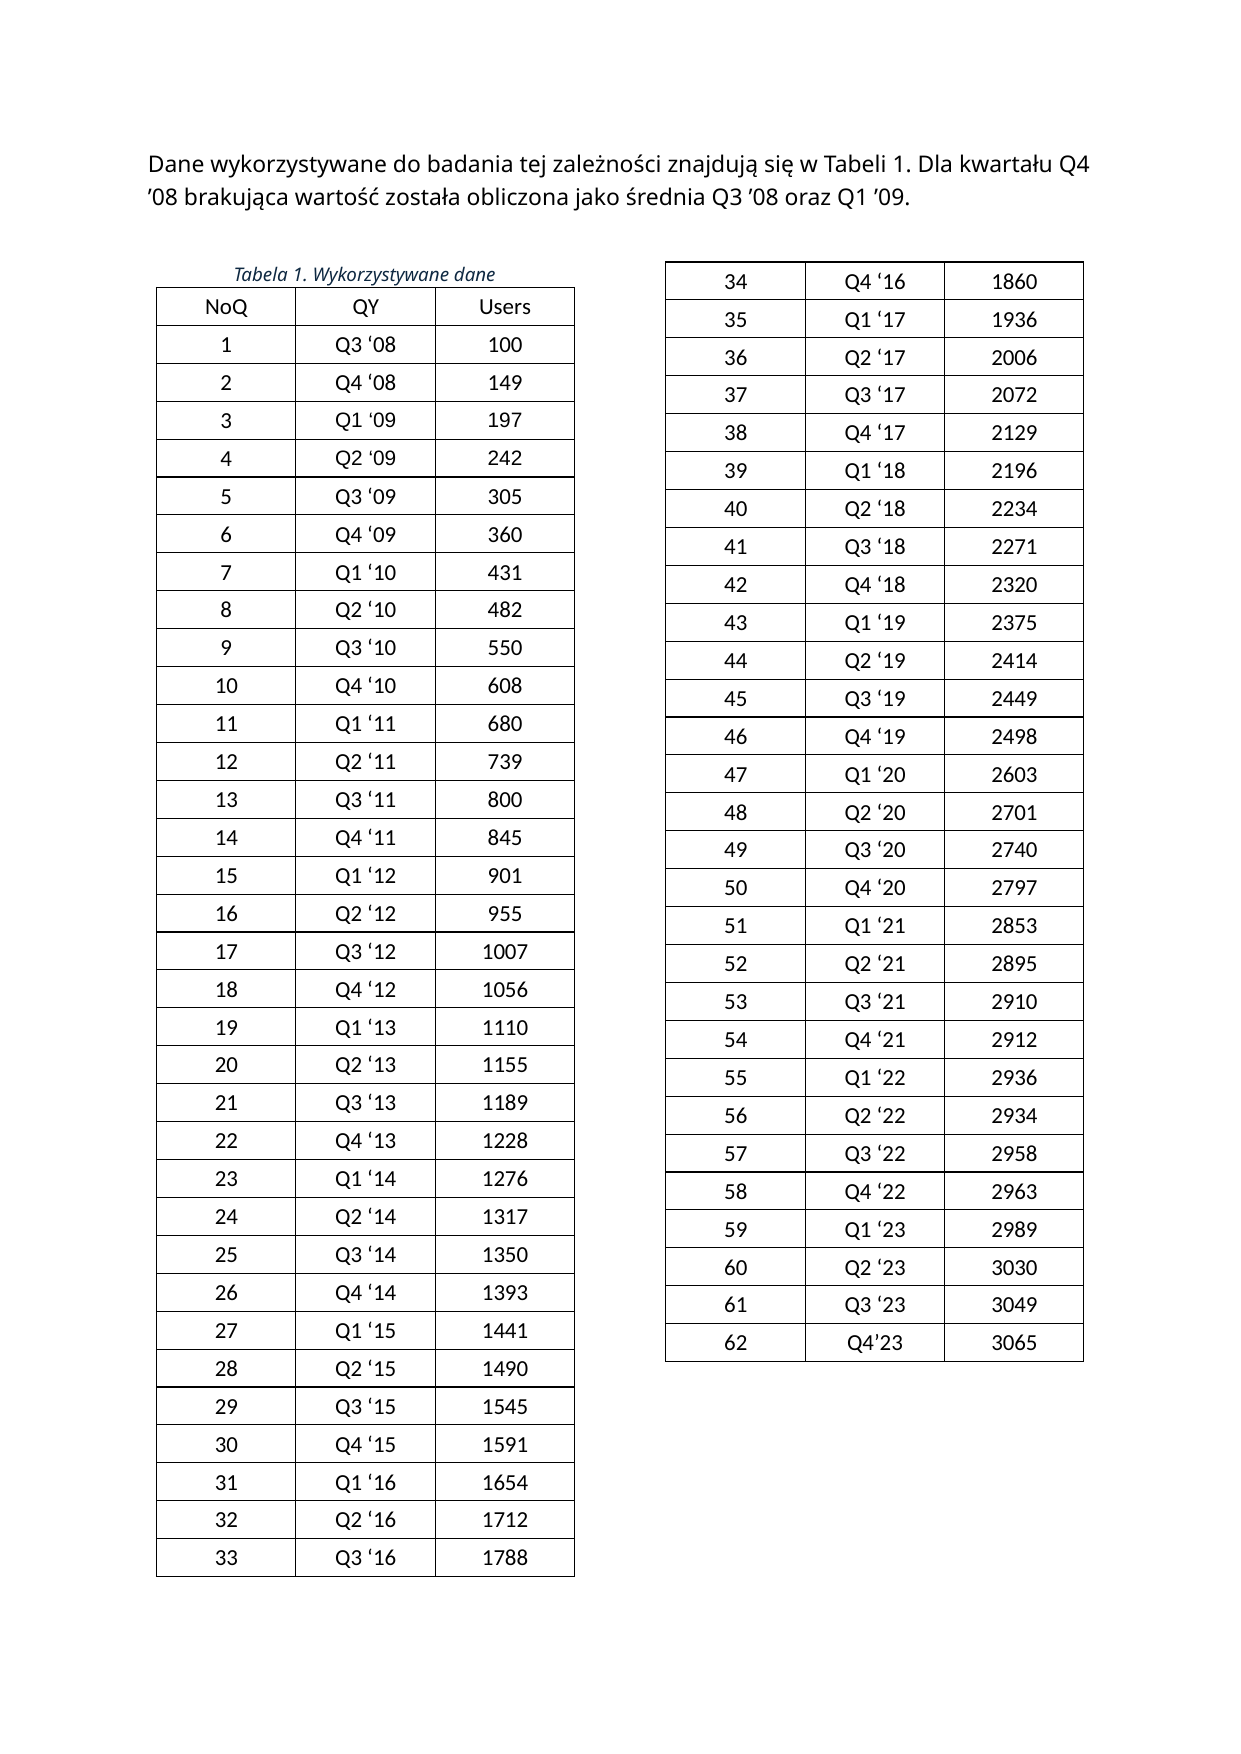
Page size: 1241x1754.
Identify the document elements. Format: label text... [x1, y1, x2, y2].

table_cell 20 [157, 1046, 295, 1083]
table_cell 2895 [945, 945, 1083, 982]
table_header QY [296, 288, 435, 325]
table_cell 2958 [945, 1135, 1083, 1171]
table_cell 2320 [945, 566, 1083, 603]
table_cell Q1 ‘15 [296, 1312, 435, 1348]
table_cell 800 [436, 781, 574, 818]
table_cell 10 [157, 667, 295, 704]
table_cell Q4 ‘20 [806, 869, 944, 906]
table_cell Q2 ‘23 [806, 1248, 944, 1285]
table_cell 59 [666, 1210, 805, 1247]
table_cell Q2 ‘22 [806, 1097, 944, 1133]
table_cell 27 [157, 1312, 295, 1348]
table_cell 21 [157, 1084, 295, 1121]
table_cell 1860 [945, 263, 1083, 299]
table_cell 28 [157, 1350, 295, 1386]
table_cell Q1 ‘17 [806, 300, 944, 337]
table_cell 32 [157, 1501, 295, 1538]
table_cell Q2 ‘16 [296, 1501, 435, 1538]
table_cell Q4 ‘14 [296, 1274, 435, 1311]
table_cell Q2 ‘13 [296, 1046, 435, 1083]
table_cell Q3 ‘15 [296, 1388, 435, 1424]
table_cell Q1 ‘16 [296, 1463, 435, 1500]
table_cell 23 [157, 1160, 295, 1197]
table_cell 53 [666, 983, 805, 1020]
table_cell 608 [436, 667, 574, 704]
table_cell 1936 [945, 300, 1083, 337]
table_cell 46 [666, 718, 805, 754]
table_cell Q3 ‘11 [296, 781, 435, 818]
table_cell Q4 ‘15 [296, 1425, 435, 1462]
table_cell 2797 [945, 869, 1083, 906]
table_cell 1155 [436, 1046, 574, 1083]
table_cell 56 [666, 1097, 805, 1133]
table_cell Q1 ‘19 [806, 604, 944, 641]
table_cell 48 [666, 793, 805, 830]
table_cell 19 [157, 1008, 295, 1045]
table_cell 1 [157, 326, 295, 363]
table_cell 2740 [945, 831, 1083, 868]
table_cell 22 [157, 1122, 295, 1159]
table_cell Q2 ‘12 [296, 895, 435, 931]
table_cell Q3 ‘21 [806, 983, 944, 1020]
table_cell 1490 [436, 1350, 574, 1386]
table_cell Q3 ‘14 [296, 1236, 435, 1273]
table_cell 2234 [945, 490, 1083, 527]
table_cell 1350 [436, 1236, 574, 1273]
table_cell Q3 ‘19 [806, 680, 944, 716]
table_cell Q2 ‘11 [296, 743, 435, 780]
table_cell 2912 [945, 1021, 1083, 1058]
table_cell Q2 ‘21 [806, 945, 944, 982]
table_cell 149 [436, 364, 574, 401]
table_cell Q3 ‘16 [296, 1539, 435, 1576]
table_cell Q3 ‘20 [806, 831, 944, 868]
table_header Users [436, 288, 574, 325]
table_cell 739 [436, 743, 574, 780]
table_cell 1545 [436, 1388, 574, 1424]
table_cell 360 [436, 515, 574, 552]
table_cell 17 [157, 933, 295, 969]
table_header NoQ [157, 288, 295, 325]
table_cell 57 [666, 1135, 805, 1171]
table_cell 2853 [945, 907, 1083, 944]
table_cell Q4 ‘17 [806, 414, 944, 451]
table_cell Q1 ‘12 [296, 857, 435, 893]
table_cell 2989 [945, 1210, 1083, 1247]
table_cell Q1 ‘09 [296, 402, 435, 438]
table_cell Q1 ‘23 [806, 1210, 944, 1247]
table_cell 61 [666, 1286, 805, 1323]
table_cell 36 [666, 338, 805, 375]
table_cell 52 [666, 945, 805, 982]
table_cell 1712 [436, 1501, 574, 1538]
table_cell Q3 ‘10 [296, 629, 435, 666]
table_cell Q1 ‘18 [806, 452, 944, 489]
table_cell 18 [157, 970, 295, 1007]
table_cell 1393 [436, 1274, 574, 1311]
text Dane wykorzystywane do badania tej zależności znajdują się w Tabeli 1. Dla kwartału Q4 ’08 brakująca wartość została obliczona jako średnia Q3 ’08 oraz Q1 ’09. [148, 148, 1093, 246]
table_cell Q4 ‘12 [296, 970, 435, 1007]
table_cell 2271 [945, 528, 1083, 565]
table_cell 35 [666, 300, 805, 337]
table_cell 54 [666, 1021, 805, 1058]
table_cell Q3 ‘23 [806, 1286, 944, 1323]
table_cell Q2 ‘10 [296, 591, 435, 628]
table_cell 305 [436, 478, 574, 514]
table_cell 37 [666, 376, 805, 413]
table_cell 1007 [436, 933, 574, 969]
table_cell 901 [436, 857, 574, 893]
table_cell 2 [157, 364, 295, 401]
table_cell 2006 [945, 338, 1083, 375]
table_cell 41 [666, 528, 805, 565]
table_cell 2129 [945, 414, 1083, 451]
table_cell 34 [666, 263, 805, 299]
table_cell 845 [436, 819, 574, 856]
table_cell 1788 [436, 1539, 574, 1576]
table_cell 43 [666, 604, 805, 641]
table_cell Q4 ‘13 [296, 1122, 435, 1159]
table_cell Q1 ‘22 [806, 1059, 944, 1096]
table_cell 50 [666, 869, 805, 906]
table_cell 45 [666, 680, 805, 716]
table_cell 1110 [436, 1008, 574, 1045]
table_cell 242 [436, 440, 574, 476]
table_cell Q4 ‘09 [296, 515, 435, 552]
table_cell 1056 [436, 970, 574, 1007]
table_cell Q4 ‘19 [806, 718, 944, 754]
table_cell 1441 [436, 1312, 574, 1348]
table_cell 31 [157, 1463, 295, 1500]
table_cell 1654 [436, 1463, 574, 1500]
table_cell 955 [436, 895, 574, 931]
table_cell 16 [157, 895, 295, 931]
table_cell 3065 [945, 1324, 1083, 1361]
table_cell 2072 [945, 376, 1083, 413]
table_cell 3 [157, 402, 295, 438]
table_cell Q2 ‘15 [296, 1350, 435, 1386]
table_cell 1189 [436, 1084, 574, 1121]
table_cell Q1 ‘11 [296, 705, 435, 742]
table_cell Q4 ‘16 [806, 263, 944, 299]
table_cell Q4 ‘08 [296, 364, 435, 401]
table_cell 1276 [436, 1160, 574, 1197]
table_cell 8 [157, 591, 295, 628]
table_cell Q3 ‘18 [806, 528, 944, 565]
table_cell 2414 [945, 642, 1083, 678]
table_cell 39 [666, 452, 805, 489]
table_cell 1228 [436, 1122, 574, 1159]
table_cell 55 [666, 1059, 805, 1096]
table_cell Q2 ‘17 [806, 338, 944, 375]
table_cell Q2 ‘20 [806, 793, 944, 830]
table_cell 15 [157, 857, 295, 893]
table_cell Q2 ‘14 [296, 1198, 435, 1235]
table_cell Q1 ‘20 [806, 755, 944, 792]
table_cell Q3 ‘13 [296, 1084, 435, 1121]
table_cell 47 [666, 755, 805, 792]
table_cell 40 [666, 490, 805, 527]
table_cell 2936 [945, 1059, 1083, 1096]
table_cell 25 [157, 1236, 295, 1273]
table_cell 550 [436, 629, 574, 666]
table_cell 4 [157, 440, 295, 476]
table_cell 38 [666, 414, 805, 451]
text Tabela 1. Wykorzystywane dane [148, 261, 583, 287]
table_cell 30 [157, 1425, 295, 1462]
table_cell 33 [157, 1539, 295, 1576]
table_cell 2701 [945, 793, 1083, 830]
table_cell Q2 ‘09 [296, 440, 435, 476]
table_cell Q4 ‘11 [296, 819, 435, 856]
table_cell 6 [157, 515, 295, 552]
table_cell 2934 [945, 1097, 1083, 1133]
table_cell 197 [436, 402, 574, 438]
table_cell Q2 ‘18 [806, 490, 944, 527]
table_cell Q4 ‘22 [806, 1173, 944, 1209]
table_cell 2449 [945, 680, 1083, 716]
table_cell 14 [157, 819, 295, 856]
table_cell Q3 ‘22 [806, 1135, 944, 1171]
table_cell Q3 ‘09 [296, 478, 435, 514]
table_cell 431 [436, 553, 574, 590]
table_cell 60 [666, 1248, 805, 1285]
table_cell 2375 [945, 604, 1083, 641]
table_cell 29 [157, 1388, 295, 1424]
table_cell 13 [157, 781, 295, 818]
table_cell Q1 ‘21 [806, 907, 944, 944]
table_cell 2910 [945, 983, 1083, 1020]
table_cell Q1 ‘13 [296, 1008, 435, 1045]
table_cell Q4’23 [806, 1324, 944, 1361]
table_cell 2196 [945, 452, 1083, 489]
table_cell 2963 [945, 1173, 1083, 1209]
table_cell 1591 [436, 1425, 574, 1462]
table_cell Q3 ‘17 [806, 376, 944, 413]
table_cell 58 [666, 1173, 805, 1209]
table_cell 482 [436, 591, 574, 628]
table_cell Q4 ‘18 [806, 566, 944, 603]
table_cell Q4 ‘10 [296, 667, 435, 704]
table_cell 62 [666, 1324, 805, 1361]
table_cell 680 [436, 705, 574, 742]
table_cell 12 [157, 743, 295, 780]
table_cell 100 [436, 326, 574, 363]
table_cell 24 [157, 1198, 295, 1235]
table_cell 9 [157, 629, 295, 666]
table_cell Q3 ‘08 [296, 326, 435, 363]
table_cell 42 [666, 566, 805, 603]
table_cell 49 [666, 831, 805, 868]
table_cell 11 [157, 705, 295, 742]
table_cell Q4 ‘21 [806, 1021, 944, 1058]
table_cell 1317 [436, 1198, 574, 1235]
table_cell 44 [666, 642, 805, 678]
table_cell Q3 ‘12 [296, 933, 435, 969]
table_cell 3049 [945, 1286, 1083, 1323]
table_cell 7 [157, 553, 295, 590]
table_cell 5 [157, 478, 295, 514]
table_cell 3030 [945, 1248, 1083, 1285]
table_cell Q1 ‘14 [296, 1160, 435, 1197]
table_cell 2498 [945, 718, 1083, 754]
table_cell Q1 ‘10 [296, 553, 435, 590]
table_cell 2603 [945, 755, 1083, 792]
table_cell 51 [666, 907, 805, 944]
table_cell Q2 ‘19 [806, 642, 944, 678]
table_cell 26 [157, 1274, 295, 1311]
